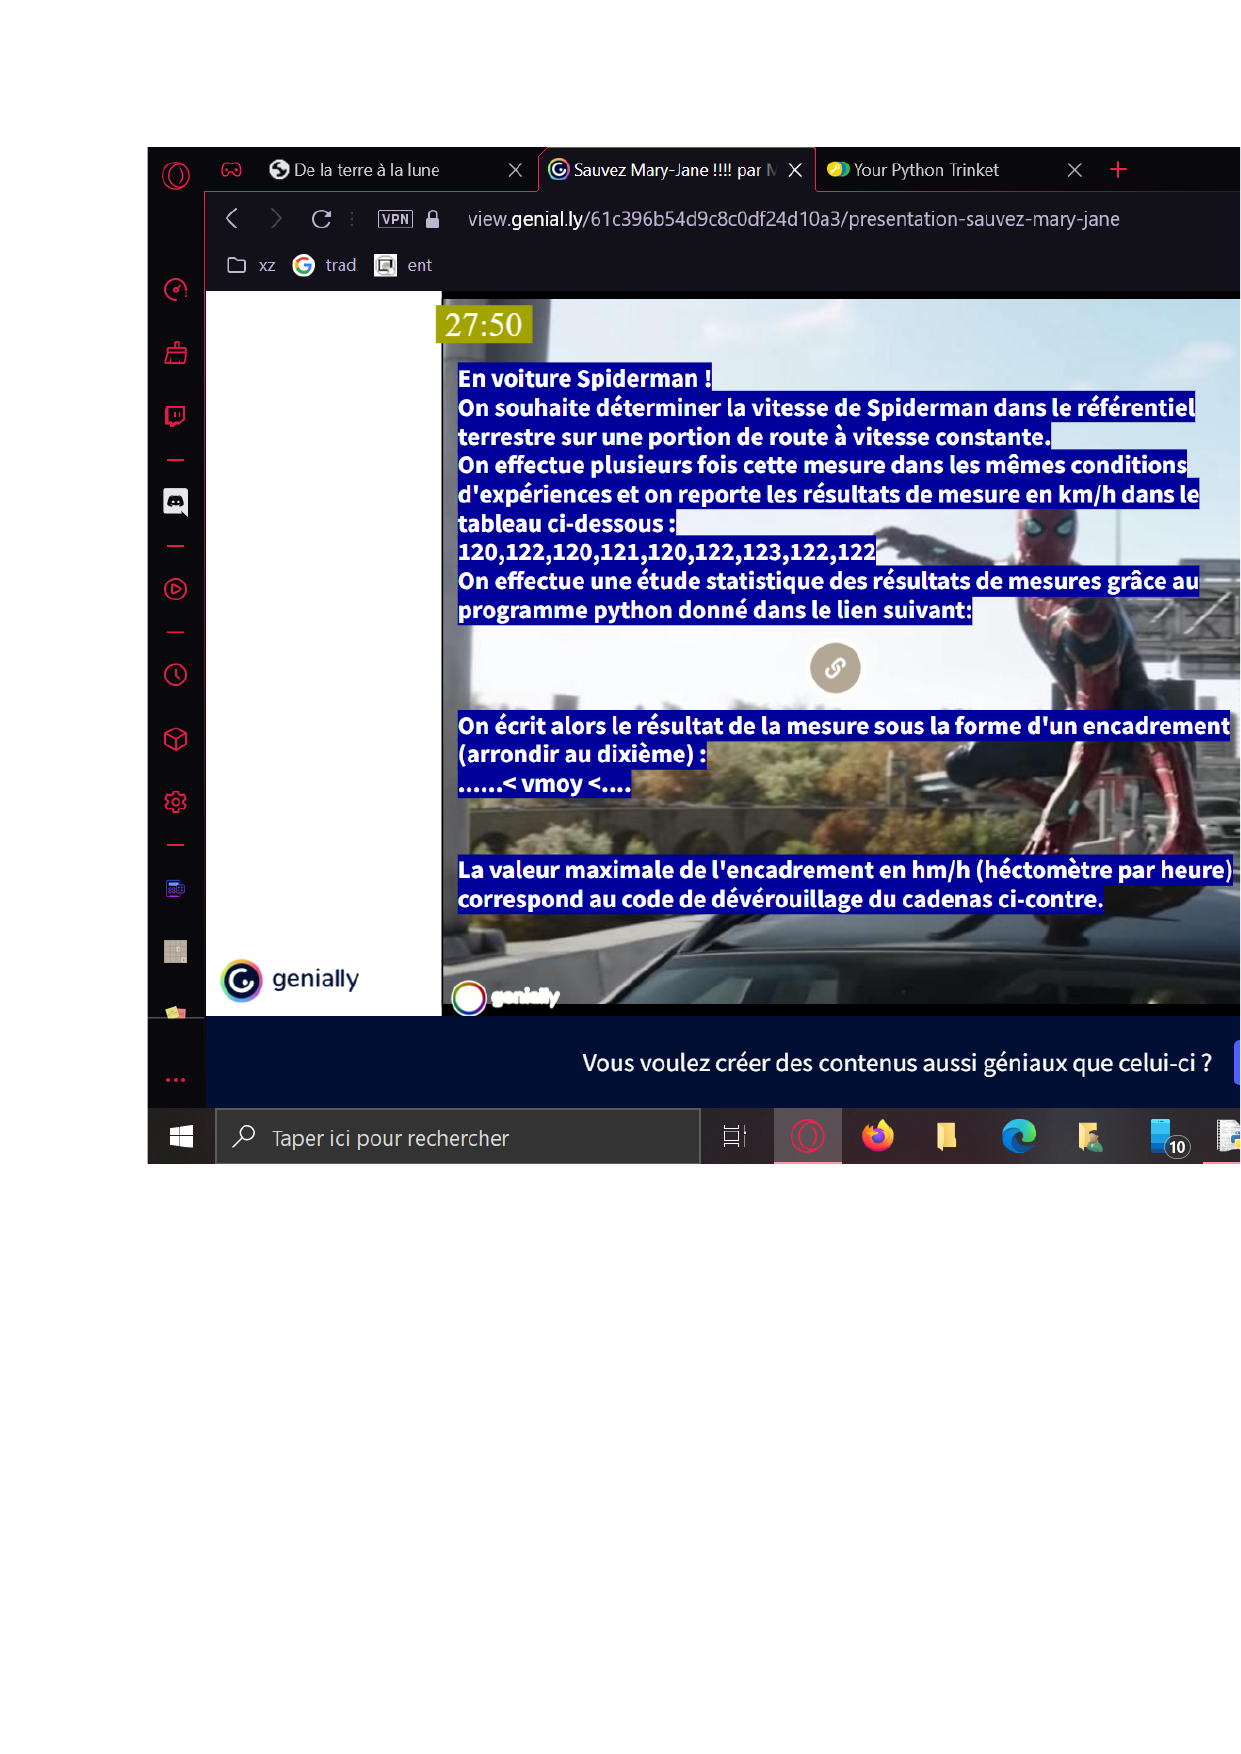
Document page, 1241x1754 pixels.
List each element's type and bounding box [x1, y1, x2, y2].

picture [147, 147, 1241, 1164]
